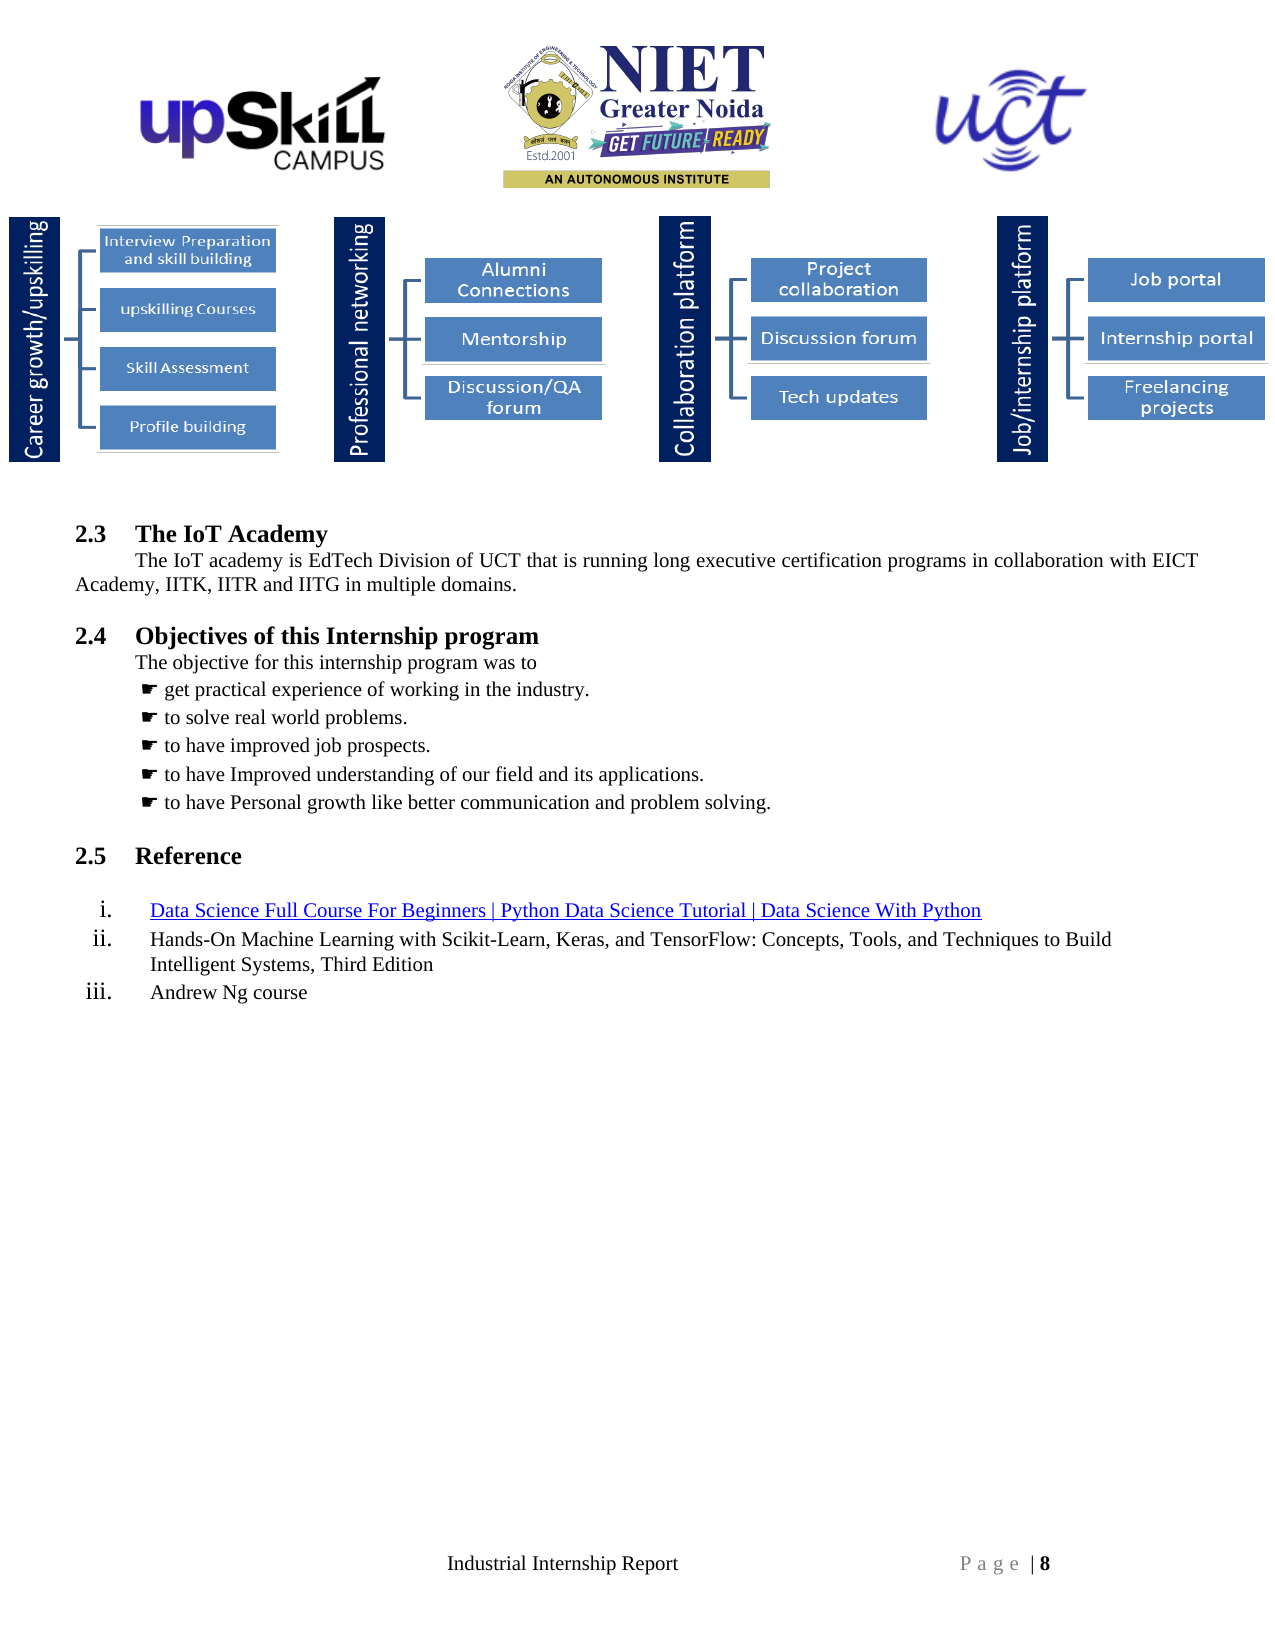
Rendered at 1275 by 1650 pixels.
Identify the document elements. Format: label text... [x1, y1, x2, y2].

text The objective for this internship program was to [75, 649, 1200, 674]
subtitle Objectives of this Internship program [75, 621, 1200, 649]
text ☛ to solve real world problems. [135, 702, 1200, 731]
list Data Science Full Course For Beginners | Python Data Science Tutorial | Data Science With Python [112, 894, 1200, 923]
text ☛ get practical experience of working in the industry. [135, 674, 1200, 702]
picture [991, 211, 1272, 466]
text ☛ to have Improved understanding of our field and its applications. [135, 759, 1200, 787]
picture [489, 46, 786, 188]
text ☛ to have Personal growth like better communication and problem solving. [135, 787, 1200, 816]
list Andrew Ng course [112, 976, 1200, 1005]
picture [328, 212, 609, 466]
list Hands-On Machine Learning with Scikit-Learn, Keras, and TensorFlow: Concepts, Tools, and Techniques to Build Intelligent Systems, Third Edition [112, 923, 1200, 976]
picture [653, 211, 934, 466]
subtitle Reference [75, 841, 1200, 869]
picture [933, 61, 1092, 173]
picture [3, 212, 283, 466]
text ☛ to have improved job prospects. [135, 731, 1200, 759]
subtitle The IoT Academy [75, 519, 1200, 548]
picture [99, 58, 427, 176]
text The IoT academy is EdTech Division of UCT that is running long executive certification programs in collaboration with EICT Academy, IITK, IITR and IITG in multiple domains. [75, 548, 1200, 596]
